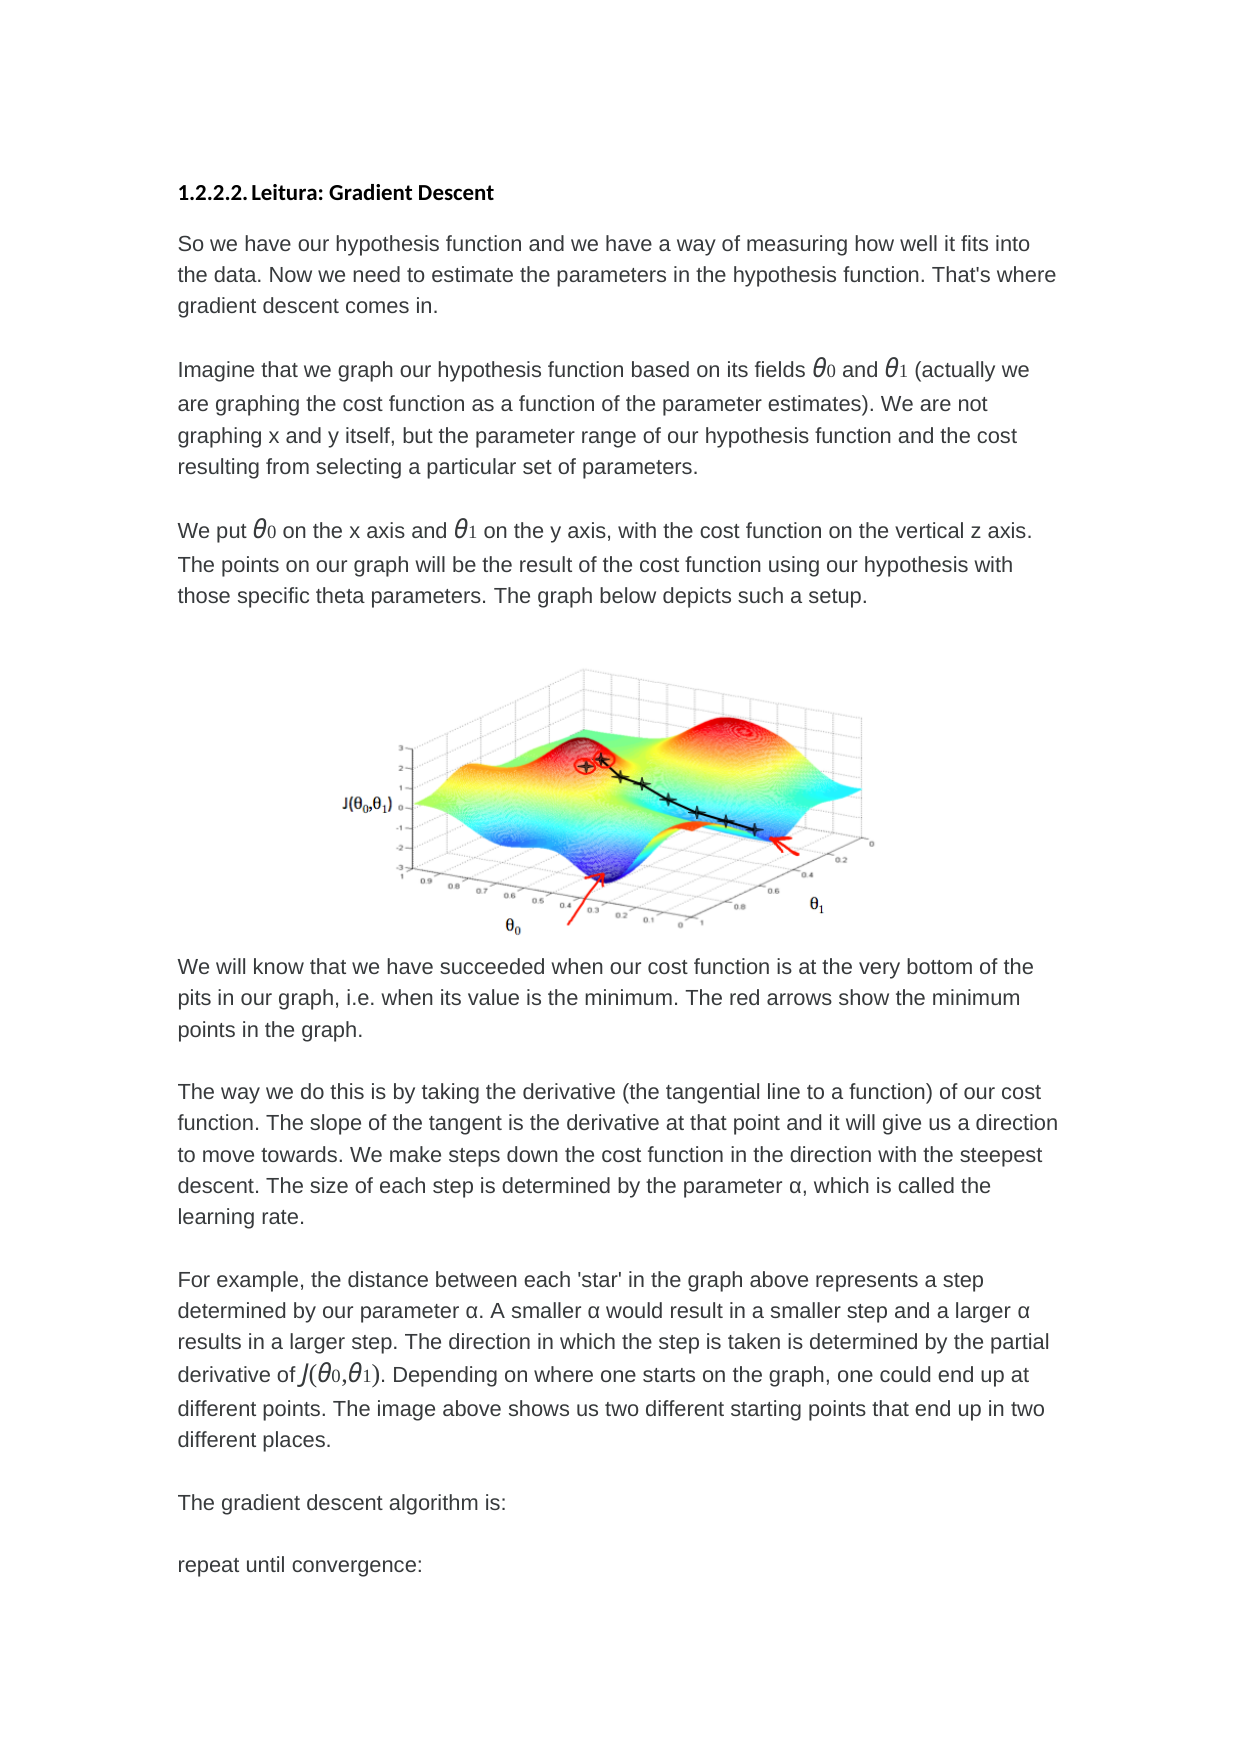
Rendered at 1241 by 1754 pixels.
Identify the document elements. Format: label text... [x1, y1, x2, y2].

text repeat until convergence: [177, 1546, 1063, 1577]
text We put θ0​ on the x axis and θ1​ on the y axis, with the cost function on the vertical z axis. The points on our graph will be the result of the cost function using our hypothesis with those specific theta parameters. The graph below depicts such a setup. [177, 510, 1063, 608]
text For example, the distance between each 'star' in the graph above represents a step determined by our parameter α. A smaller α would result in a smaller step and a larger α results in a larger step. The direction in which the step is taken is determined by the partial derivative of J(θ0​ ,θ1​). Depending on where one starts on the graph, one could end up at different points. The image above shows us two different starting points that end up in two different places. [177, 1260, 1063, 1452]
list Leitura: Gradient Descent [177, 178, 1063, 206]
picture [329, 639, 911, 948]
text The way we do this is by taking the derivative (the tangential line to a function) of our cost function. The slope of the tangent is the derivative at that point and it will give us a direction to move towards. We make steps down the cost function in the direction with the steepest descent. The size of each step is determined by the parameter α, which is called the learning rate. [177, 1073, 1063, 1229]
text The gradient descent algorithm is: [177, 1483, 1063, 1515]
text We will know that we have succeeded when our cost function is at the very bottom of the pits in our graph, i.e. when its value is the minimum. The red arrows show the minimum points in the graph. [177, 948, 1063, 1042]
text So we have our hypothesis function and we have a way of measuring how well it fits into the data. Now we need to estimate the parameters in the hypothesis function. That's where gradient descent comes in. [177, 225, 1063, 318]
text Imagine that we graph our hypothesis function based on its fields θ0​ and θ1​ (actually we are graphing the cost function as a function of the parameter estimates). We are not graphing x and y itself, but the parameter range of our hypothesis function and the cost resulting from selecting a particular set of parameters. [177, 350, 1063, 479]
